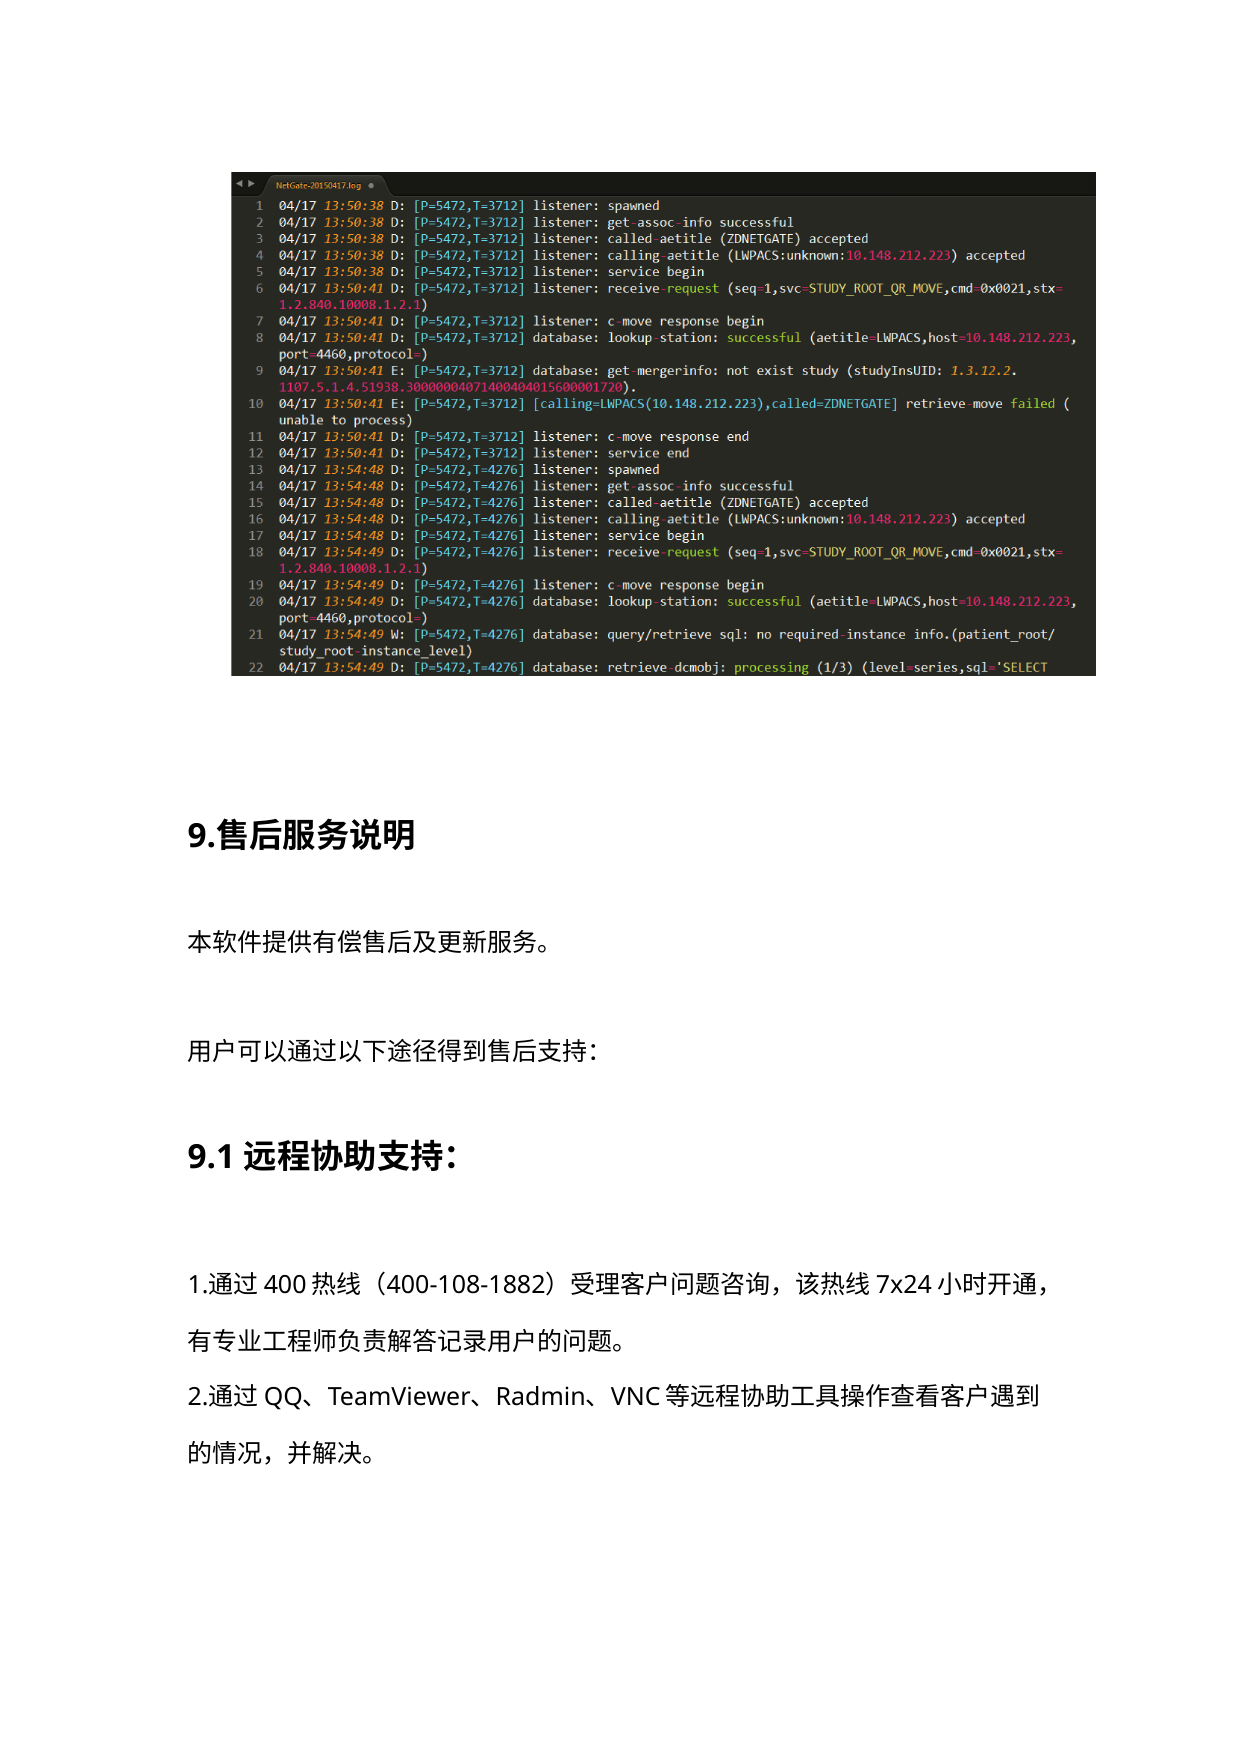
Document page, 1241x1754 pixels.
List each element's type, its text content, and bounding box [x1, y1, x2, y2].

text 本软件提供有偿售后及更新服务。 [187, 919, 1053, 963]
text 2.通过QQ、TeamViewer、Radmin、VNC等远程协助工具操作查看客户遇到的情况，并解决。 [187, 1372, 1053, 1474]
subtitle 9.售后服务说明 [187, 789, 1053, 877]
picture [231, 172, 1096, 676]
subtitle 9.1 远程协助支持： [187, 1110, 1053, 1198]
text 用户可以通过以下途径得到售后支持： [187, 1028, 1053, 1072]
text 1.通过400热线（400-108-1882）受理客户问题咨询，该热线7x24小时开通，有专业工程师负责解答记录用户的问题。 [187, 1260, 1053, 1362]
